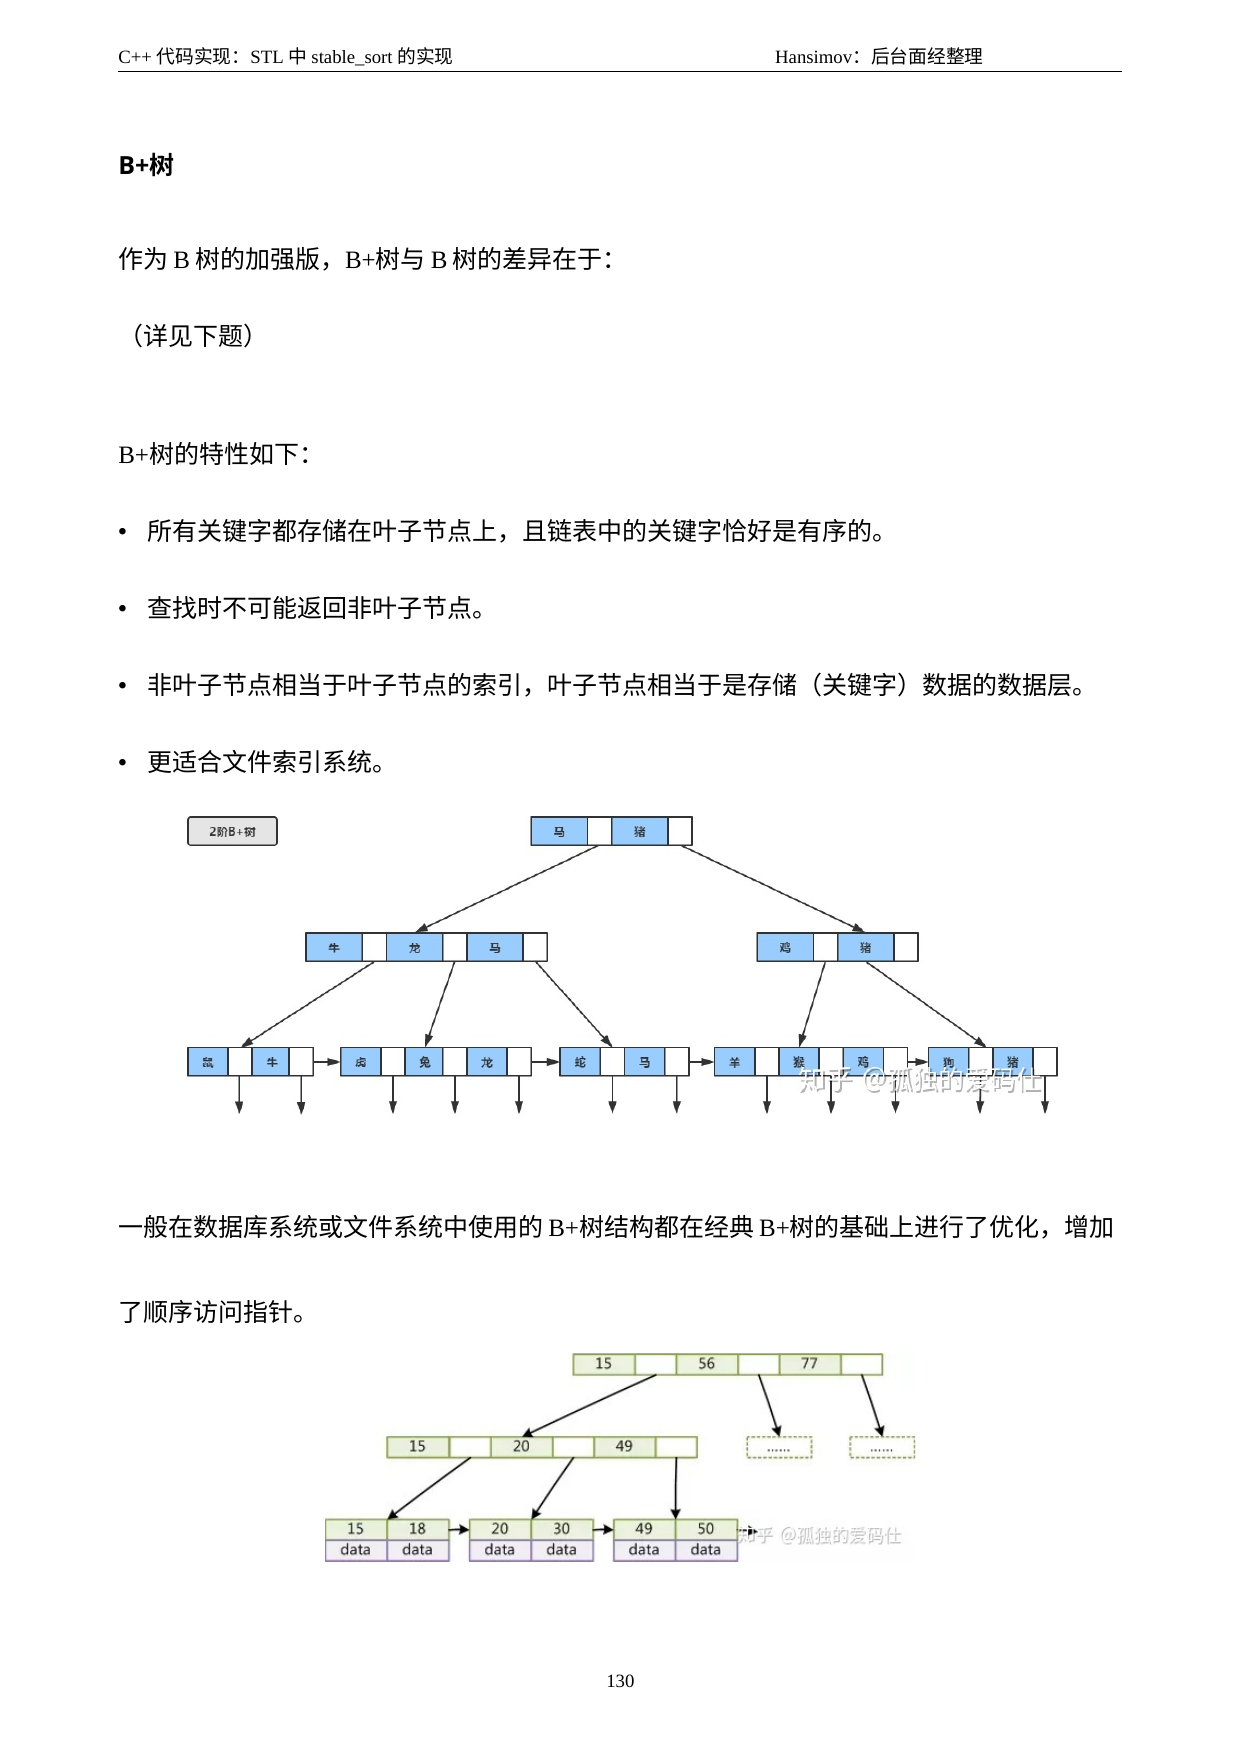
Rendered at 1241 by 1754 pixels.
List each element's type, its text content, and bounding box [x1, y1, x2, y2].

text B+树的特性如下： [118, 419, 1122, 487]
text 所有关键字都存储在叶子节点上，且链表中的关键字恰好是有序的。 [118, 496, 1122, 564]
text 非叶子节点相当于叶子节点的索引，叶子节点相当于是存储（关键字）数据的数据层。 [118, 650, 1122, 718]
text 更适合文件索引系统。 [118, 727, 1122, 795]
text 查找时不可能返回非叶子节点。 [118, 573, 1122, 641]
text （详见下题） [118, 301, 1122, 369]
picture [325, 1353, 916, 1562]
text 一般在数据库系统或文件系统中使用的B+树结构都在经典B+树的基础上进行了优化，增加了顺序访问指针。 [118, 1192, 1122, 1344]
text 作为B树的加强版，B+树与B树的差异在于： [118, 224, 1122, 292]
picture [177, 803, 1063, 1118]
subtitle B+树 [118, 130, 1097, 198]
